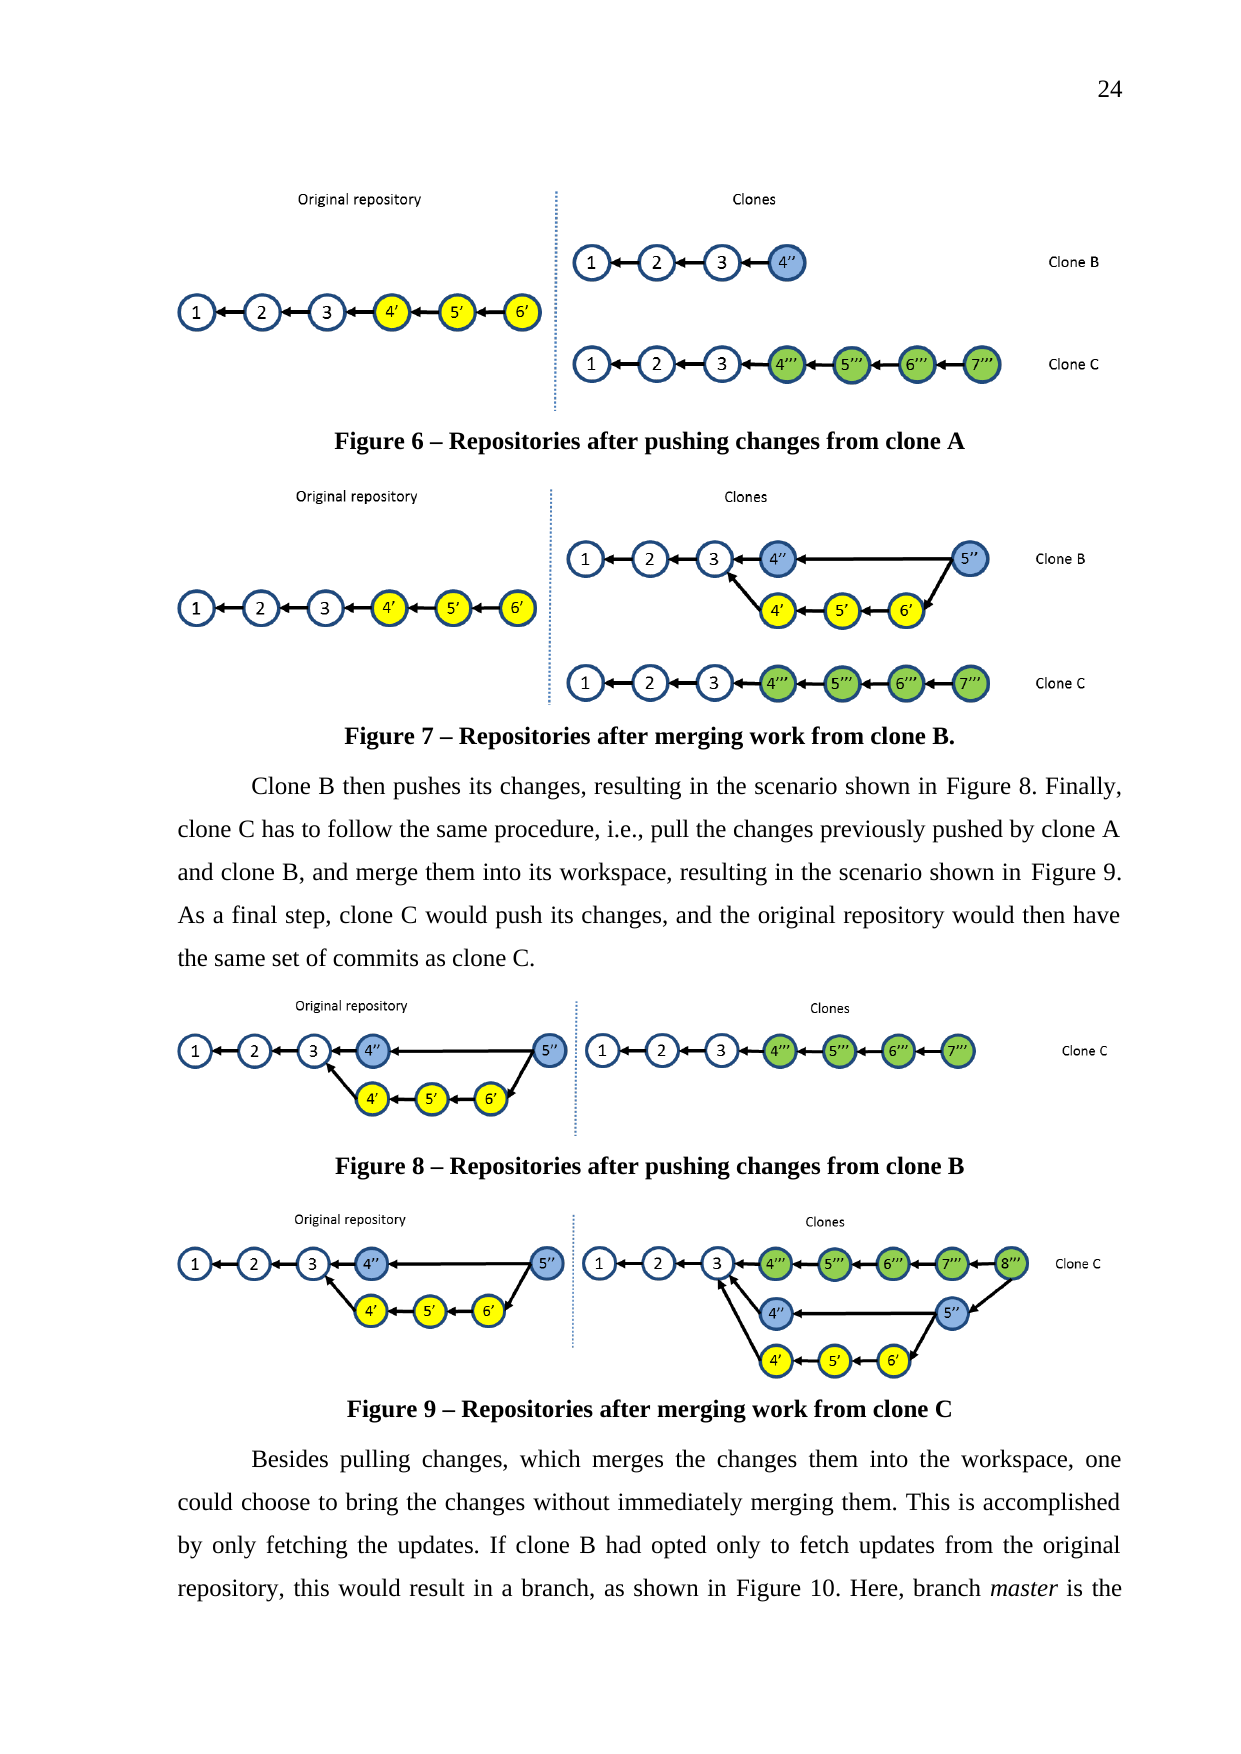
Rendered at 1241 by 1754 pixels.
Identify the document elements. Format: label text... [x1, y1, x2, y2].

text Figure 7 – Repositories after merging work from clone B. [177, 721, 1122, 750]
picture [177, 1200, 1118, 1380]
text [177, 1444, 1122, 1602]
text Figure 9 – Repositories after merging work from clone C [177, 1394, 1122, 1423]
text Clone B then pushes its changes, resulting in the scenario shown in Figure 8. Finally, clone C has to follow the same procedure, i.e., pull the changes previously pushed by clone A and clone B, and merge them into its workspace, resulting in the scenario shown in Figure 9. As a final step, clone C would push its changes, and the original repository would then have the same set of commits as clone C. [177, 771, 1122, 972]
picture [177, 475, 1104, 707]
picture [177, 177, 1118, 412]
text Figure 6 – Repositories after pushing changes from clone A [177, 426, 1122, 455]
text Figure 8 – Repositories after pushing changes from clone B [177, 1151, 1122, 1179]
picture [177, 986, 1124, 1137]
